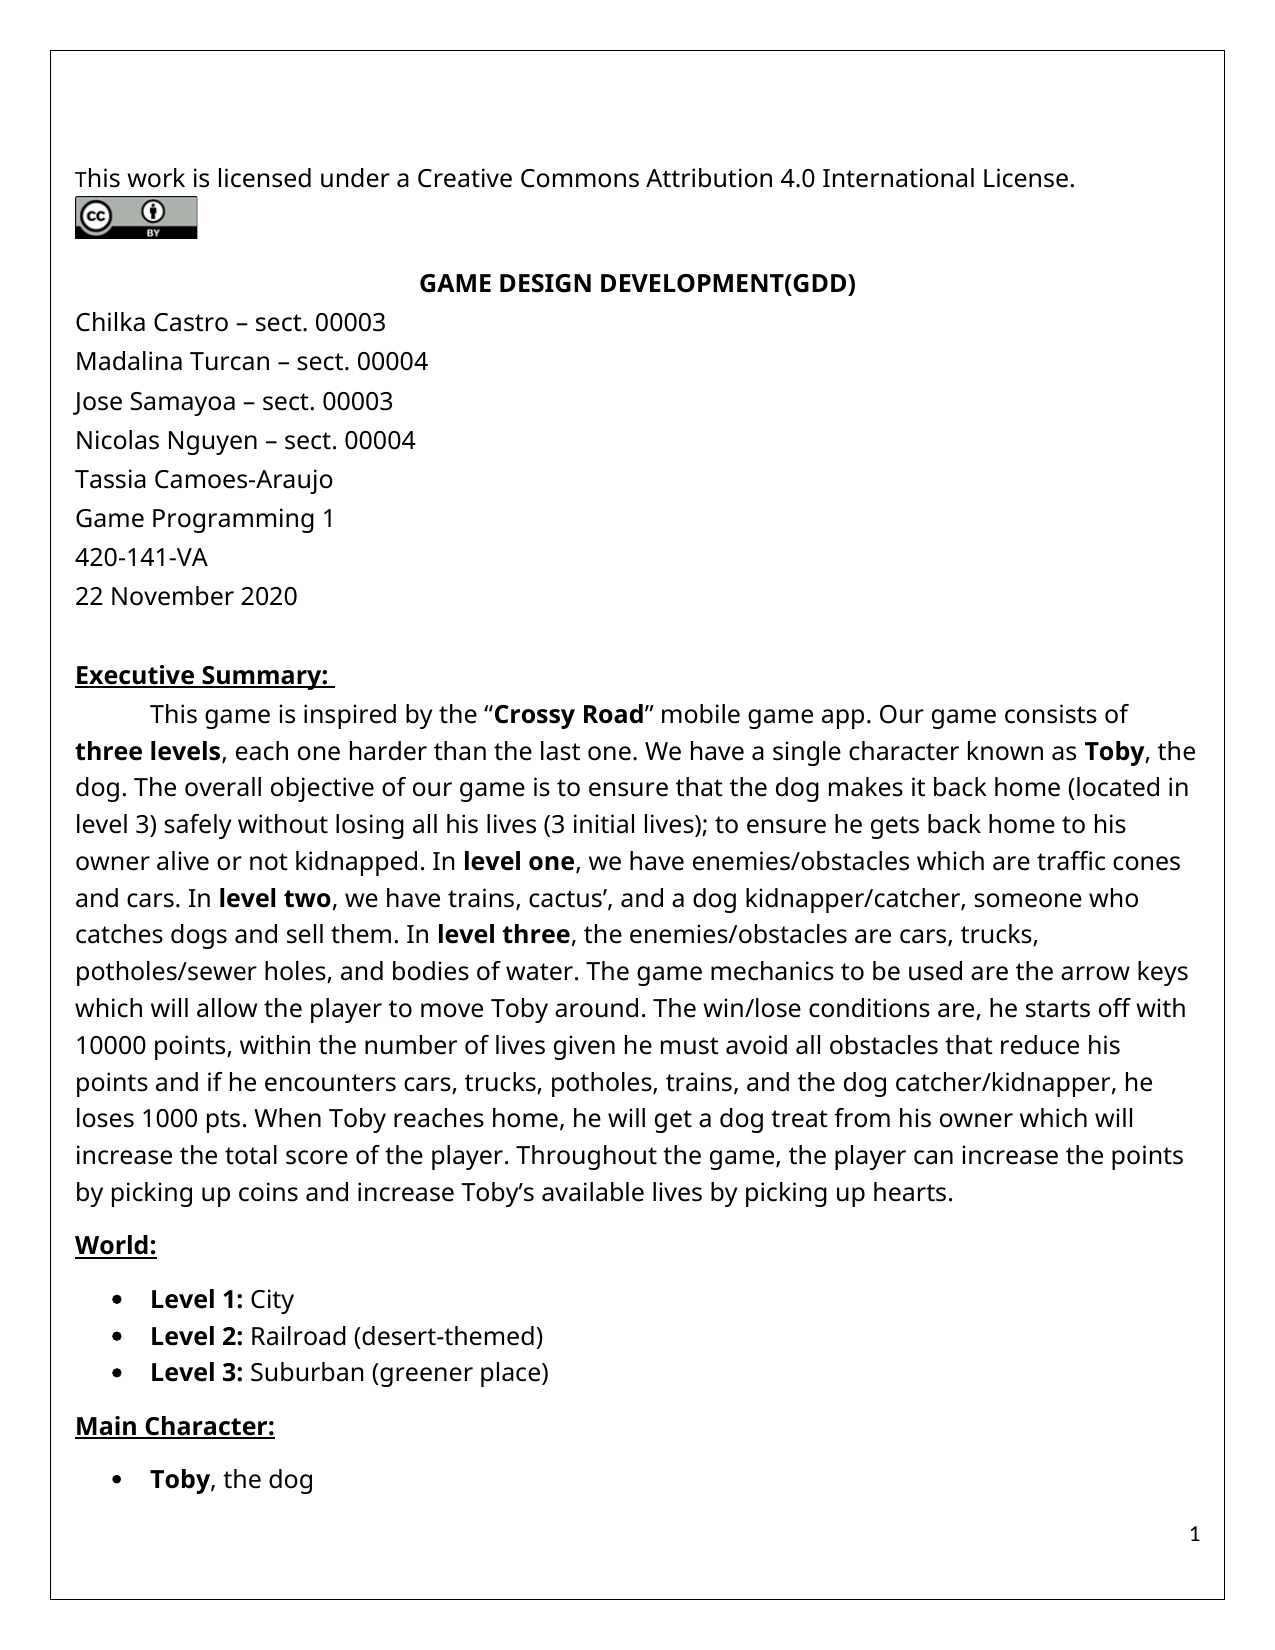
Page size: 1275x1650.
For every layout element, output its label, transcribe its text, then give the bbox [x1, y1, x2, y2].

text Main Character: [75, 1408, 1200, 1442]
text World: [75, 1228, 1200, 1262]
text Executive Summary: [75, 657, 1200, 691]
list Toby, the dog [112, 1462, 1200, 1496]
list Level 1: City [112, 1281, 1200, 1315]
text Nicolas Nguyen – sect. 00004 [75, 422, 1200, 456]
text Jose Samayoa – sect. 00003 [75, 383, 1200, 417]
text GAME DESIGN DEVELOPMENT(GDD) [75, 266, 1200, 300]
list Level 3: Suburban (greener place) [112, 1355, 1200, 1389]
text Madalina Turcan – sect. 00004 [75, 344, 1200, 378]
list Level 2: Railroad (desert-themed) [112, 1318, 1200, 1352]
text 22 November 2020 [75, 579, 1200, 613]
text This game is inspired by the “Crossy Road” mobile game app. Our game consists of three levels, each one harder than the last one. We have a single character known as Toby, the dog. The overall objective of our game is to ensure that the dog makes it back home (located in level 3) safely without losing all his lives (3 initial lives); to ensure he gets back home to his owner alive or not kidnapped. In level one, we have enemies/obstacles which are traffic cones and cars. In level two, we have trains, cactus’, and a dog kidnapper/catcher, someone who catches dogs and sell them. In level three, the enemies/obstacles are cars, trucks, potholes/sewer holes, and bodies of water. The game mechanics to be used are the arrow keys which will allow the player to move Toby around. The win/lose conditions are, he starts off with 10000 points, within the number of lives given he must avoid all obstacles that reduce his points and if he encounters cars, trucks, potholes, trains, and the dog catcher/kidnapper, he loses 1000 pts. When Toby reaches home, he will get a dog treat from his owner which will increase the total score of the player. Throughout the game, the player can increase the points by picking up coins and increase Toby’s available lives by picking up hearts. [75, 696, 1200, 1208]
text Chilka Castro – sect. 00003 [75, 305, 1200, 339]
text Game Programming 1 [75, 501, 1200, 535]
text 420-141-VA [75, 540, 1200, 574]
text This work is licensed under a Creative Commons Attribution 4.0 International License. [75, 160, 1200, 246]
text Tassia Camoes-Araujo [75, 461, 1200, 496]
picture [75, 196, 198, 239]
